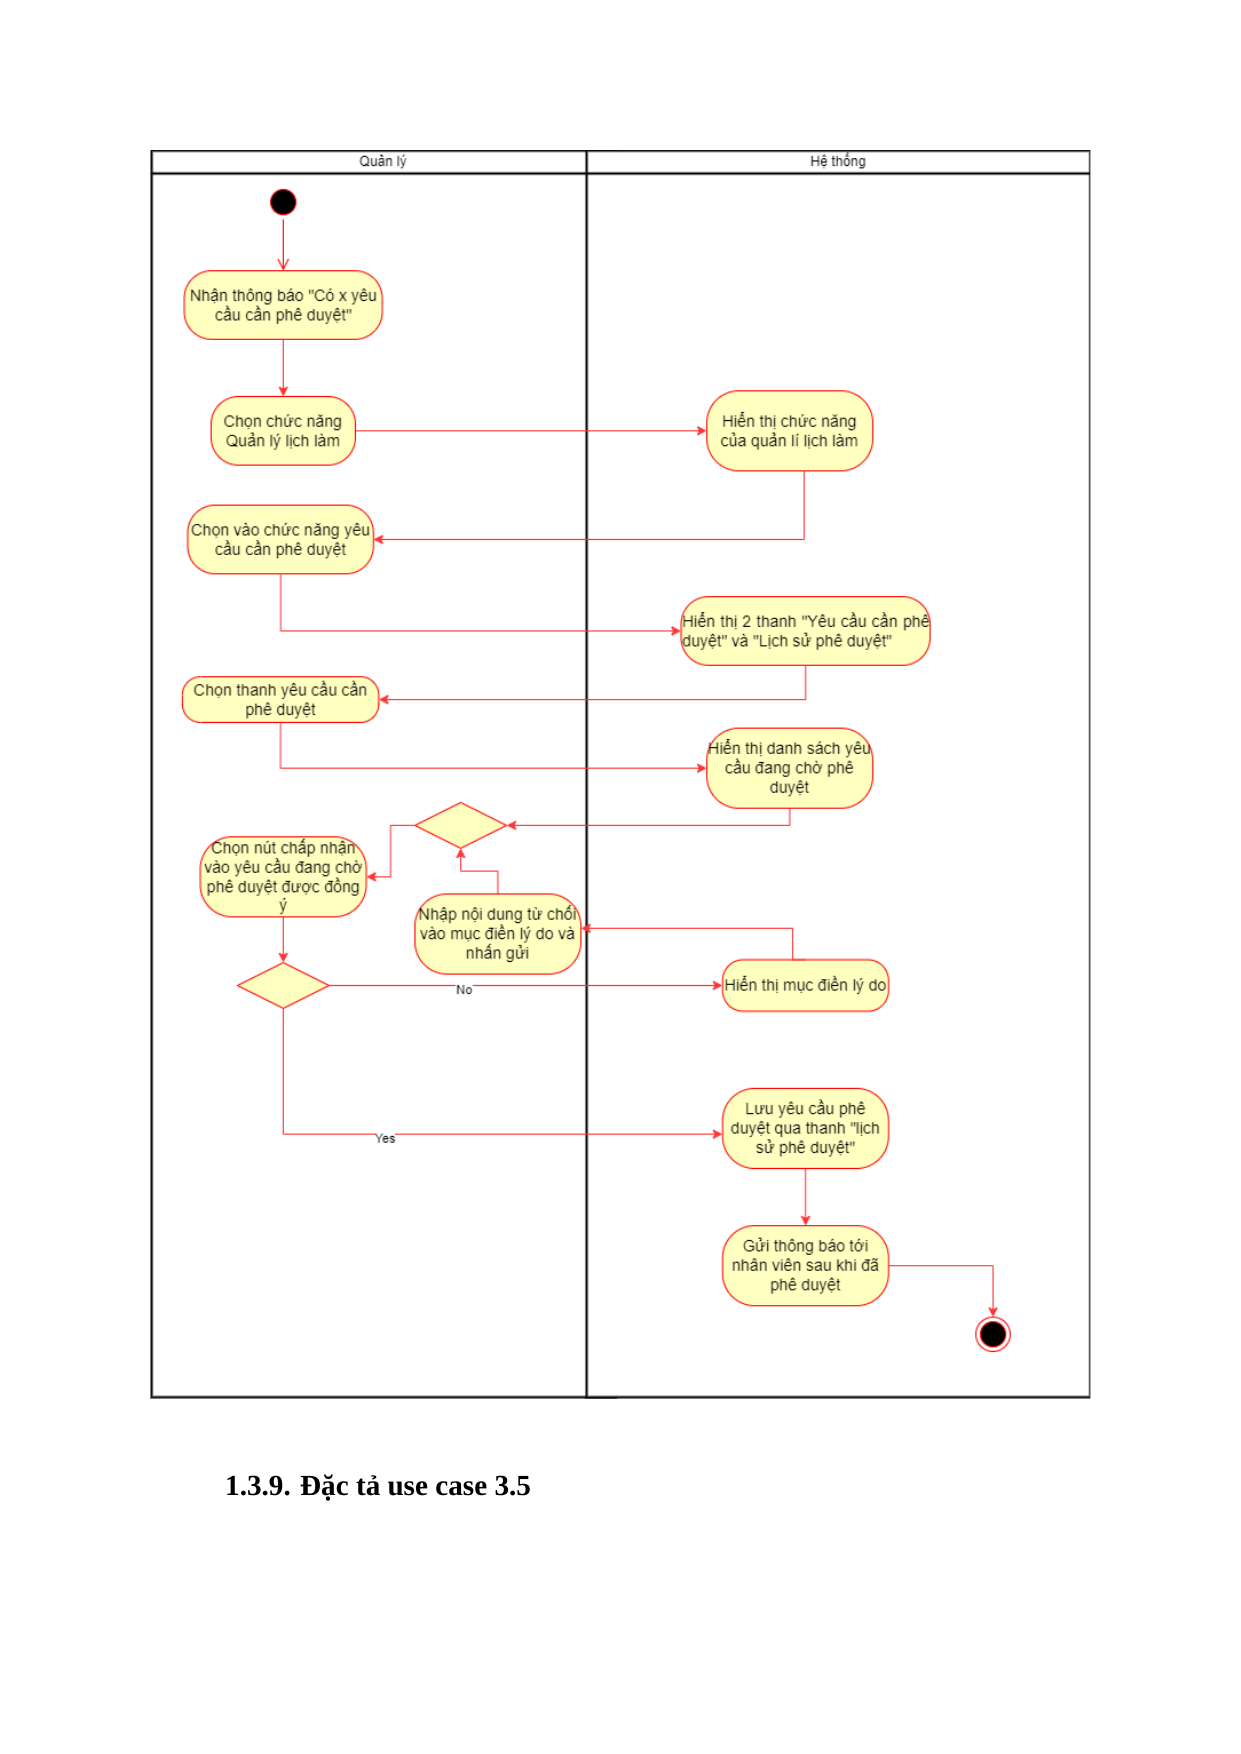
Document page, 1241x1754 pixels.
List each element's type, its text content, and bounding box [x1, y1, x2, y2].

picture [150, 150, 1091, 1399]
subtitle Đặc tả use case 3.5 [172, 1468, 1090, 1501]
